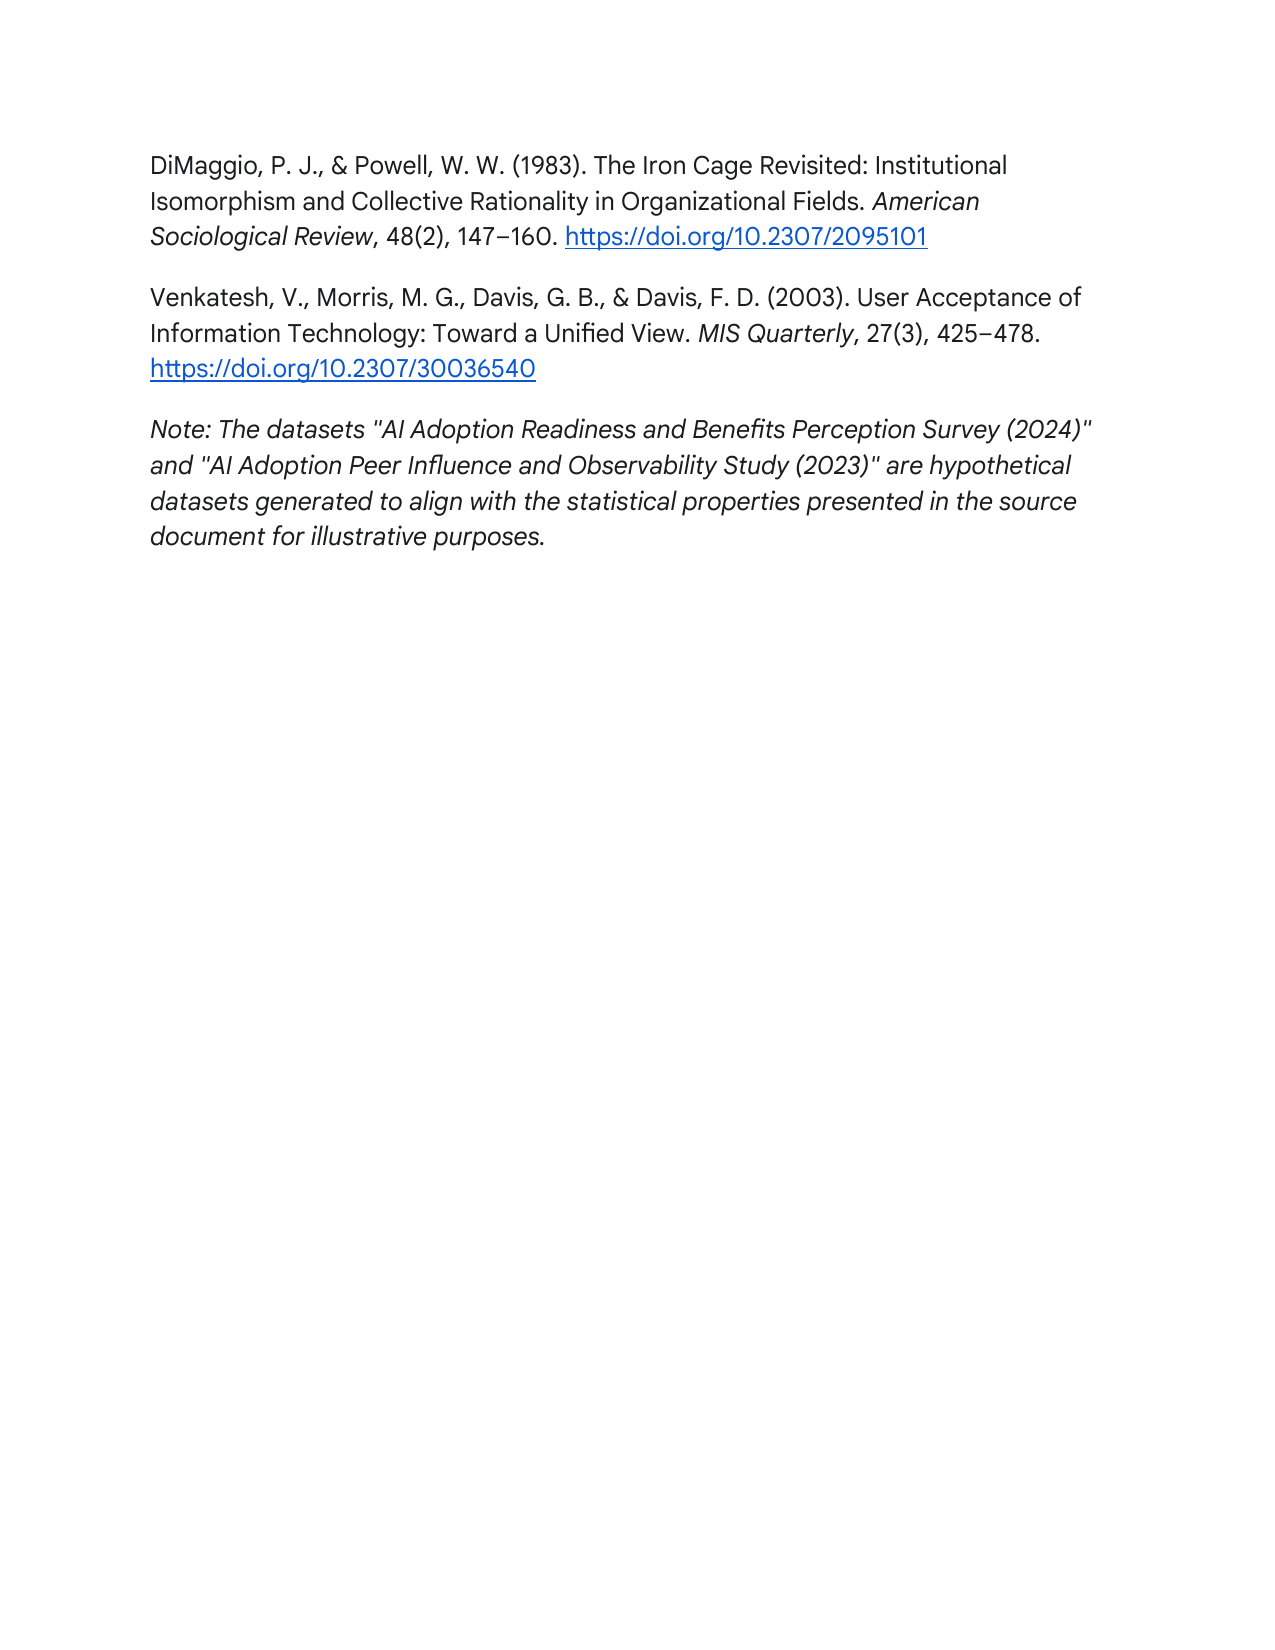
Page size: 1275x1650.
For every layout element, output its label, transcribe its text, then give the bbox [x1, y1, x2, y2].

text Venkatesh, V., Morris, M. G., Davis, G. B., & Davis, F. D. (2003). User Acceptance of Information Technology: Toward a Unified View. MIS Quarterly, 27(3), 425–478. https://doi.org/10.2307/30036540 [150, 282, 1125, 385]
text Note: The datasets "AI Adoption Readiness and Benefits Perception Survey (2024)" and "AI Adoption Peer Influence and Observability Study (2023)" are hypothetical datasets generated to align with the statistical properties presented in the source document for illustrative purposes. [150, 414, 1125, 553]
text DiMaggio, P. J., & Powell, W. W. (1983). The Iron Cage Revisited: Institutional Isomorphism and Collective Rationality in Organizational Fields. American Sociological Review, 48(2), 147–160. https://doi.org/10.2307/2095101 [150, 150, 1125, 253]
